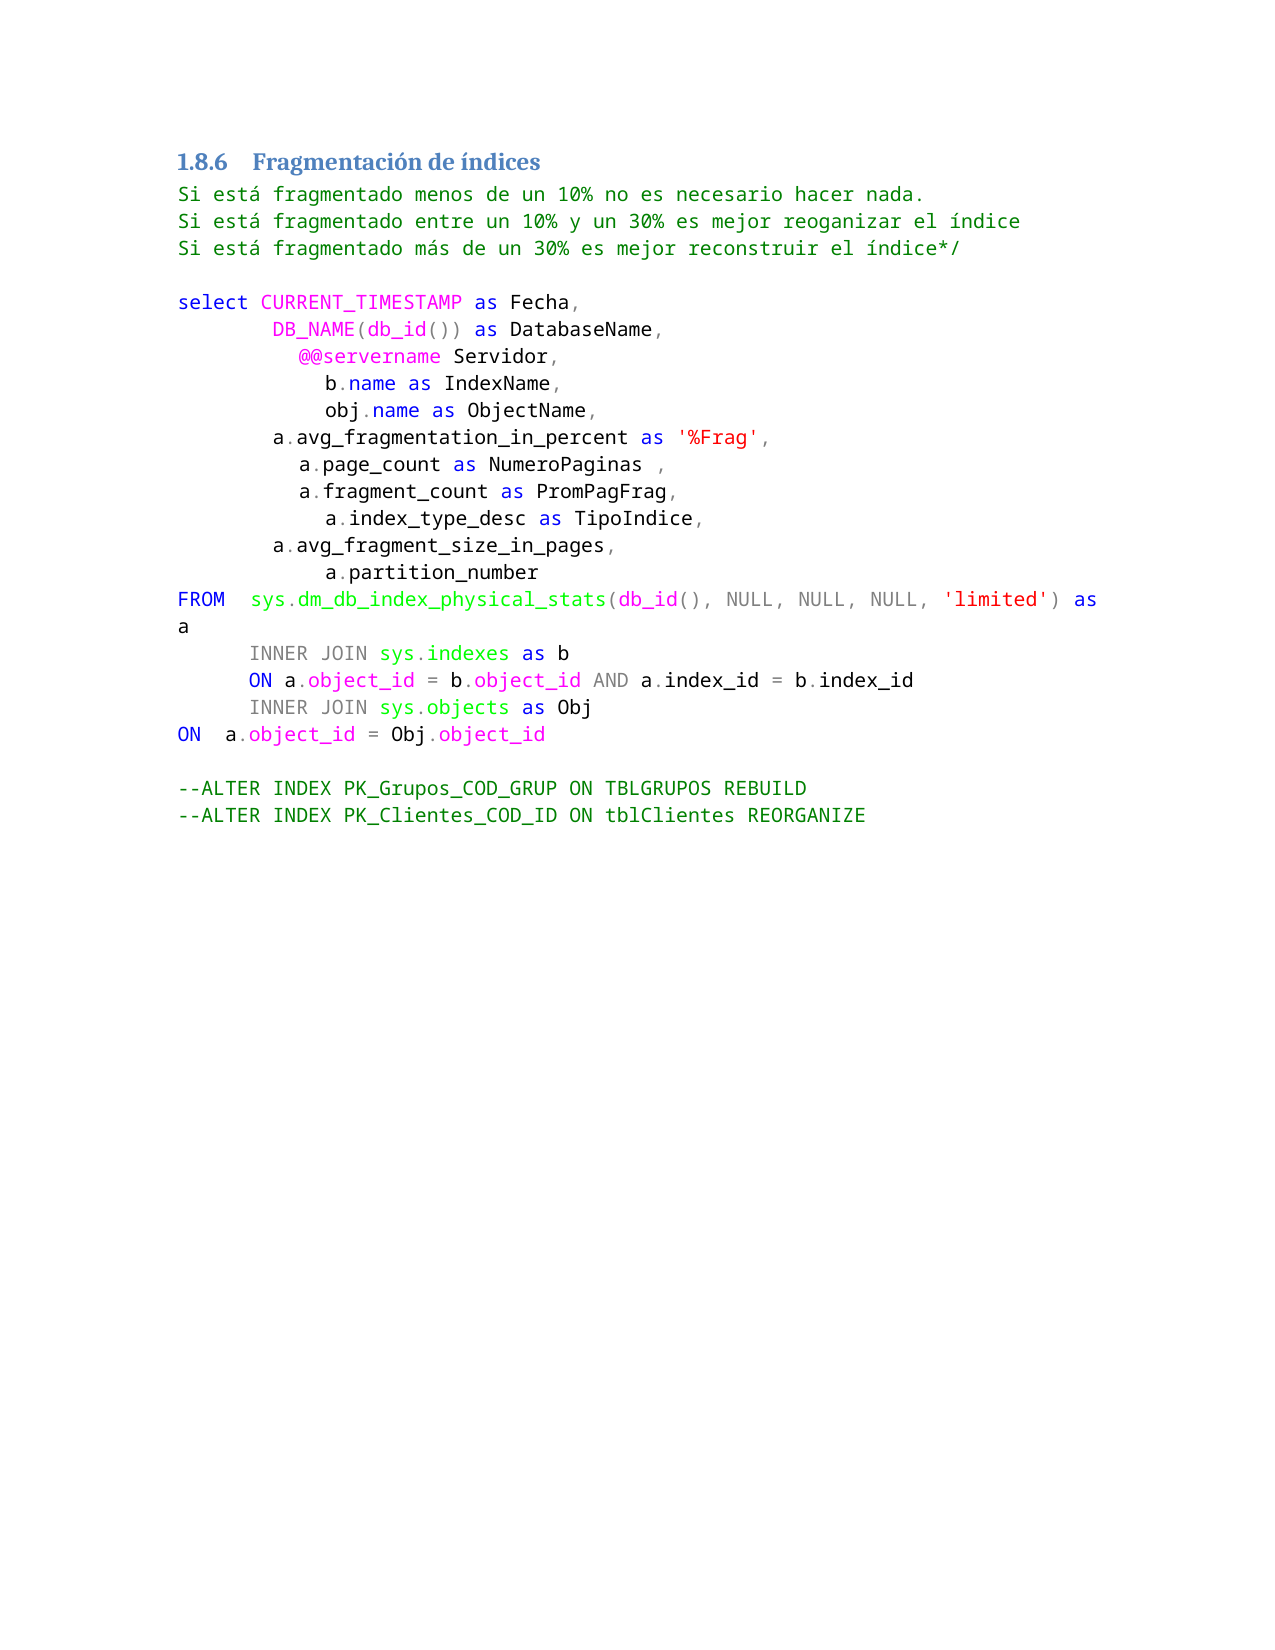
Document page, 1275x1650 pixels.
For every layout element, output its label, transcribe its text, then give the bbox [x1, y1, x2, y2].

text Si está fragmentado más de un 30% es mejor reconstruir el índice*/ [177, 234, 1098, 262]
text Si está fragmentado entre un 10% y un 30% es mejor reoganizar el índice [177, 208, 1098, 234]
text a.avg_fragment_size_in_pages, [177, 531, 1098, 558]
text a.partition_number [177, 558, 1098, 585]
text a.fragment_count as PromPagFrag, [177, 477, 1098, 504]
text @@servername Servidor, [177, 342, 1098, 369]
text --ALTER INDEX PK_Clientes_COD_ID ON tblClientes REORGANIZE [177, 801, 1098, 828]
text INNER JOIN sys.objects as Obj [177, 693, 1098, 720]
text obj.name as ObjectName, [177, 396, 1098, 423]
text Si está fragmentado menos de un 10% no es necesario hacer nada. [177, 181, 1098, 208]
text DB_NAME(db_id()) as DatabaseName, [177, 316, 1098, 342]
text ON a.object_id = b.object_id AND a.index_id = b.index_id [177, 666, 1098, 693]
text INNER JOIN sys.indexes as b [177, 639, 1098, 666]
text --ALTER INDEX PK_Grupos_COD_GRUP ON TBLGRUPOS REBUILD [177, 774, 1098, 801]
text select CURRENT_TIMESTAMP as Fecha, [177, 288, 1098, 316]
text ON a.object_id = Obj.object_id [177, 720, 1098, 747]
text a.avg_fragmentation_in_percent as '%Frag', [177, 423, 1098, 450]
text b.name as IndexName, [177, 369, 1098, 396]
text a.page_count as NumeroPaginas , [177, 450, 1098, 477]
text a.index_type_desc as TipoIndice, [177, 504, 1098, 531]
subtitle Fragmentación de índices [177, 148, 1098, 176]
text FROM sys.dm_db_index_physical_stats(db_id(), NULL, NULL, NULL, 'limited') as a [177, 585, 1098, 639]
